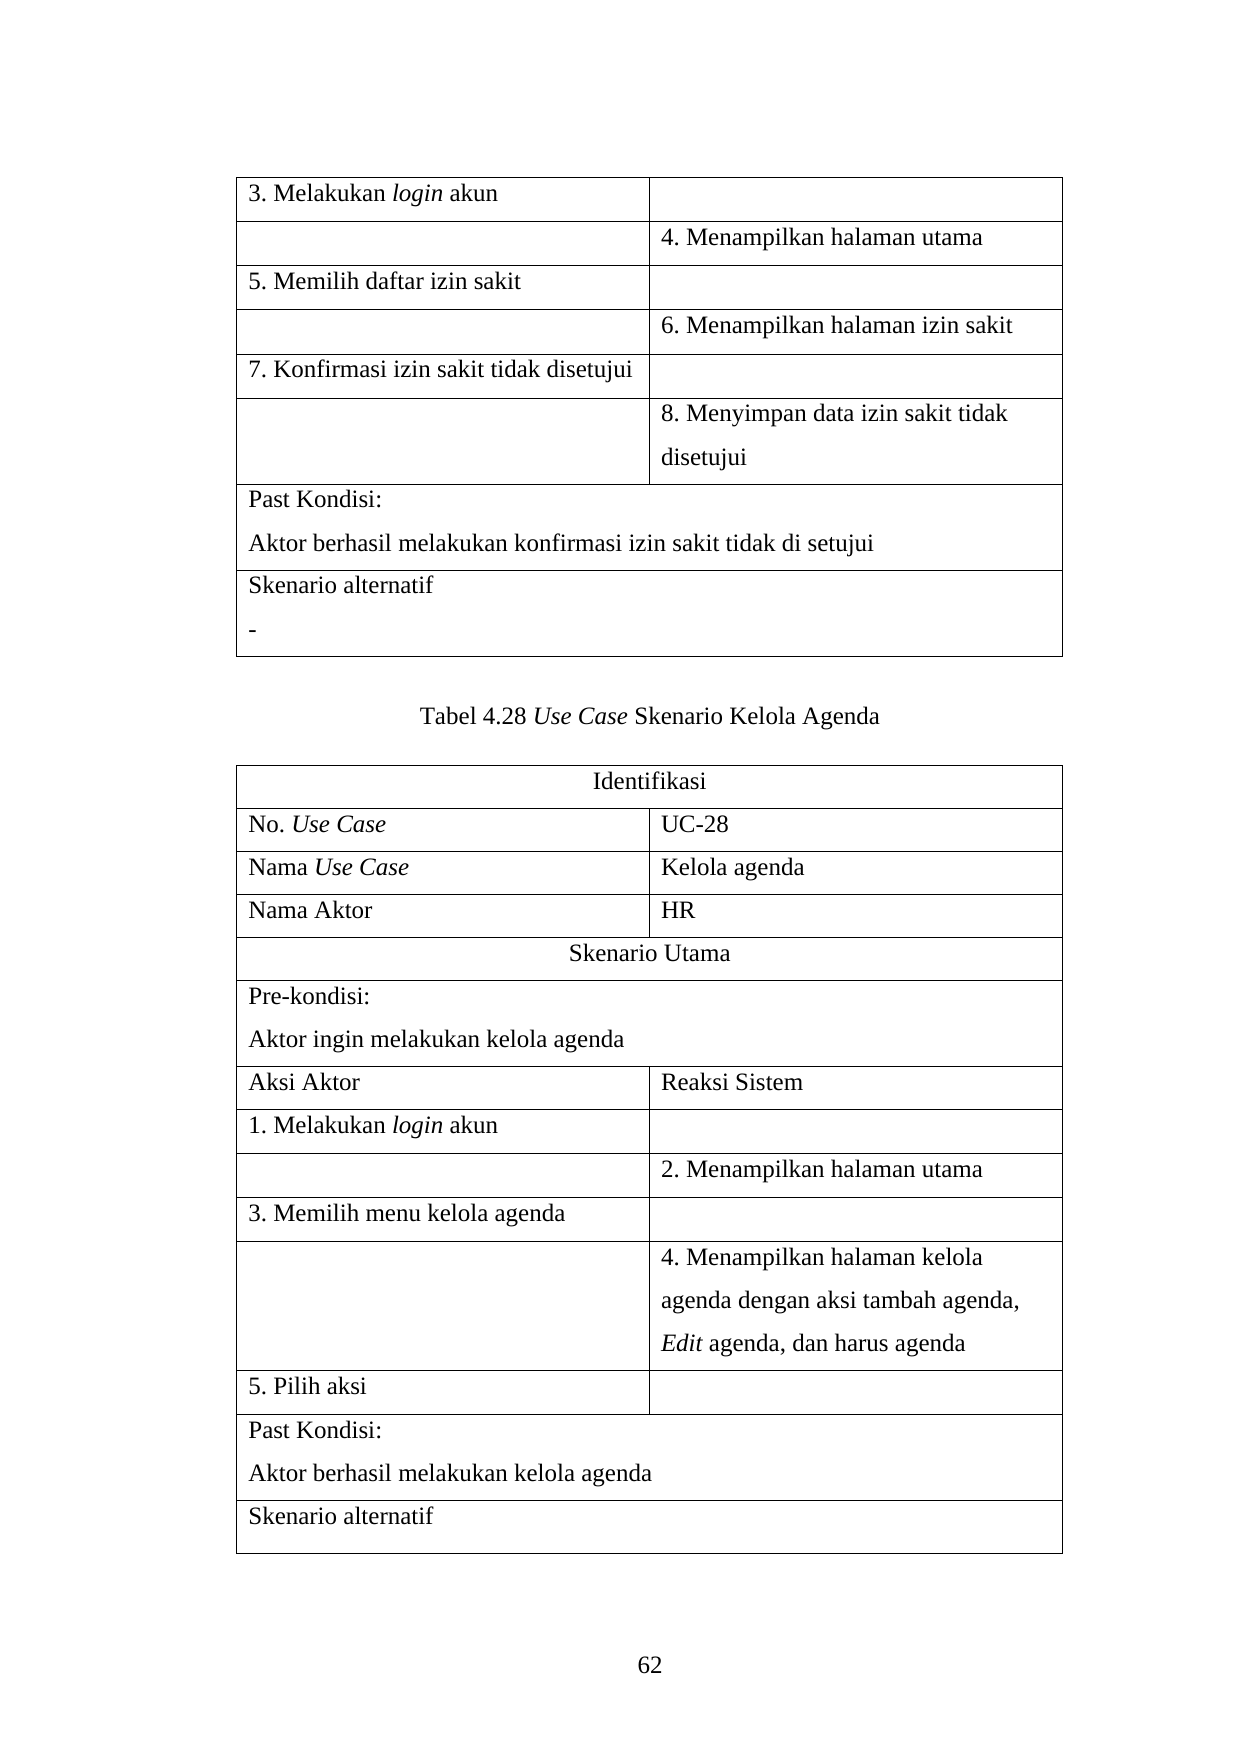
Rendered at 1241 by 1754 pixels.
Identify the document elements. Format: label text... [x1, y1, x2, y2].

table_cell Nama Use Case [237, 852, 649, 894]
table_cell 4. Menampilkan halaman kelola agenda dengan aksi tambah agenda, Edit agenda, dan harus agenda [650, 1242, 1062, 1370]
table_cell HR [650, 895, 1062, 937]
table_cell No. Use Case [237, 809, 649, 851]
table_cell 3. Melakukan login akun [237, 178, 649, 221]
table_cell 5. Pilih aksi [237, 1371, 649, 1414]
table_cell Skenario alternatif - [237, 571, 1062, 656]
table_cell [237, 1501, 1062, 1552]
table_cell Pre-kondisi: Aktor ingin melakukan kelola agenda [237, 981, 1062, 1066]
table_cell Nama Aktor [237, 895, 649, 937]
table_cell 4. Menampilkan halaman utama [650, 222, 1062, 265]
table_cell [237, 1154, 649, 1197]
table_header Identifikasi [237, 766, 1062, 808]
table_cell 5. Memilih daftar izin sakit [237, 266, 649, 309]
table_cell [650, 1198, 1062, 1241]
table_cell 3. Memilih menu kelola agenda [237, 1198, 649, 1241]
table_cell 7. Konfirmasi izin sakit tidak disetujui [237, 355, 649, 397]
table_cell Kelola agenda [650, 852, 1062, 894]
table_cell [650, 1371, 1062, 1414]
table_cell Past Kondisi: Aktor berhasil melakukan konfirmasi izin sakit tidak di setujui [237, 485, 1062, 569]
table_cell 6. Menampilkan halaman izin sakit [650, 310, 1062, 353]
table_cell [237, 399, 649, 483]
table_cell [237, 310, 649, 353]
table_cell Skenario Utama [237, 938, 1062, 980]
table_cell [650, 178, 1062, 221]
table_cell 1. Melakukan login akun [237, 1110, 649, 1153]
table_cell Reaksi Sistem [650, 1067, 1062, 1109]
table_cell Aksi Aktor [237, 1067, 649, 1109]
table_cell Past Kondisi: Aktor berhasil melakukan kelola agenda [237, 1415, 1062, 1500]
table_cell [650, 1110, 1062, 1153]
table_cell 8. Menyimpan data izin sakit tidak disetujui [650, 399, 1062, 483]
table_cell UC-28 [650, 809, 1062, 851]
table_cell 2. Menampilkan halaman utama [650, 1154, 1062, 1197]
table_cell [237, 1242, 649, 1370]
table_cell [650, 266, 1062, 309]
table_cell [237, 222, 649, 265]
text Tabel 4.28 Use Case Skenario Kelola Agenda [236, 701, 1063, 730]
table_cell [650, 355, 1062, 397]
